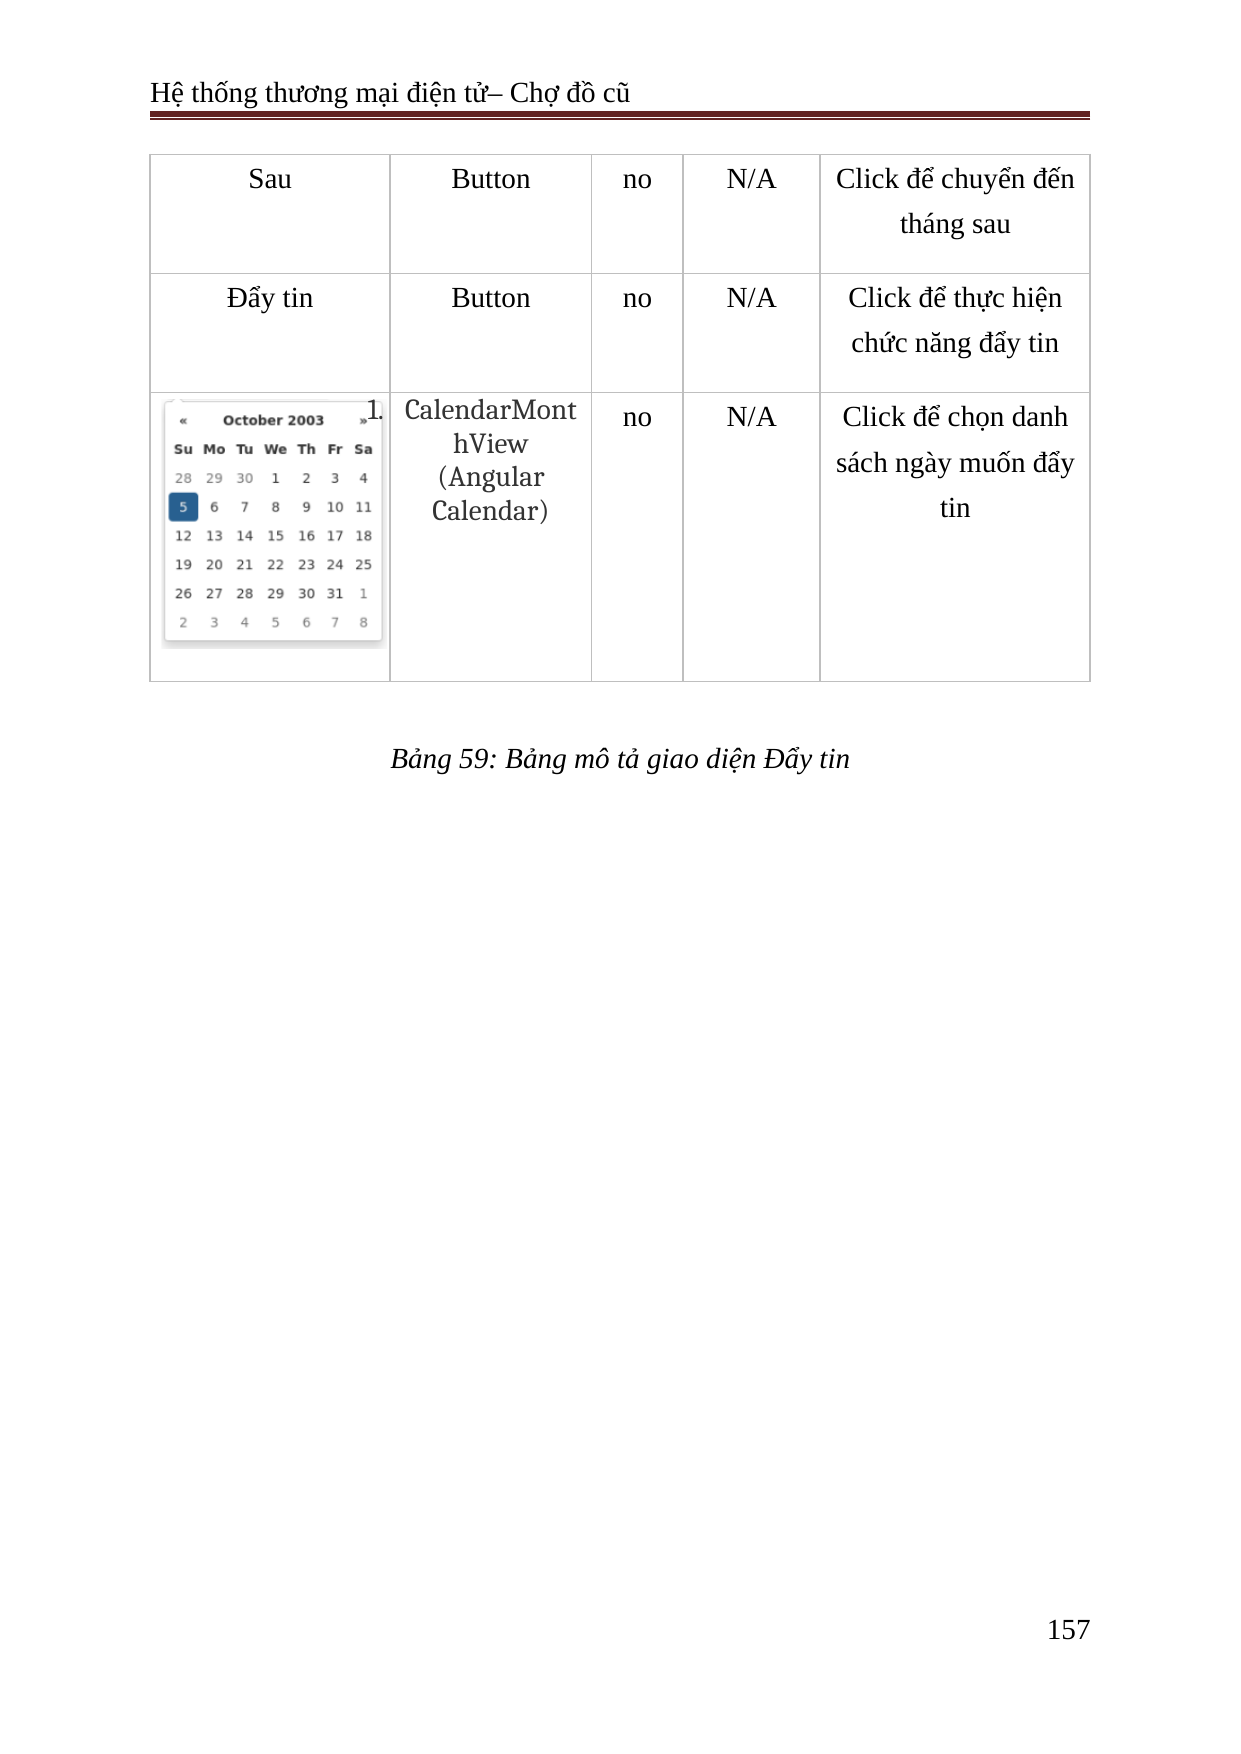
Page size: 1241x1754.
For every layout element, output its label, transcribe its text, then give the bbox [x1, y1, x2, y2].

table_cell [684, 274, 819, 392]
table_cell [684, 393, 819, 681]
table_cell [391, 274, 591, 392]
picture [161, 399, 388, 649]
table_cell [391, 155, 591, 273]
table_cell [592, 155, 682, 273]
text Bảng 59: Bảng mô tả giao diện Đẩy tin [150, 742, 1090, 775]
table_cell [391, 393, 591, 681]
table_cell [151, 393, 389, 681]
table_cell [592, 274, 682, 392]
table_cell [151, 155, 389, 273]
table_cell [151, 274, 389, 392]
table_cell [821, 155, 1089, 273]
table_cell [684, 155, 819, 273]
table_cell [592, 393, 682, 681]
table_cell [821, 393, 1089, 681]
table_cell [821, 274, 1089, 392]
